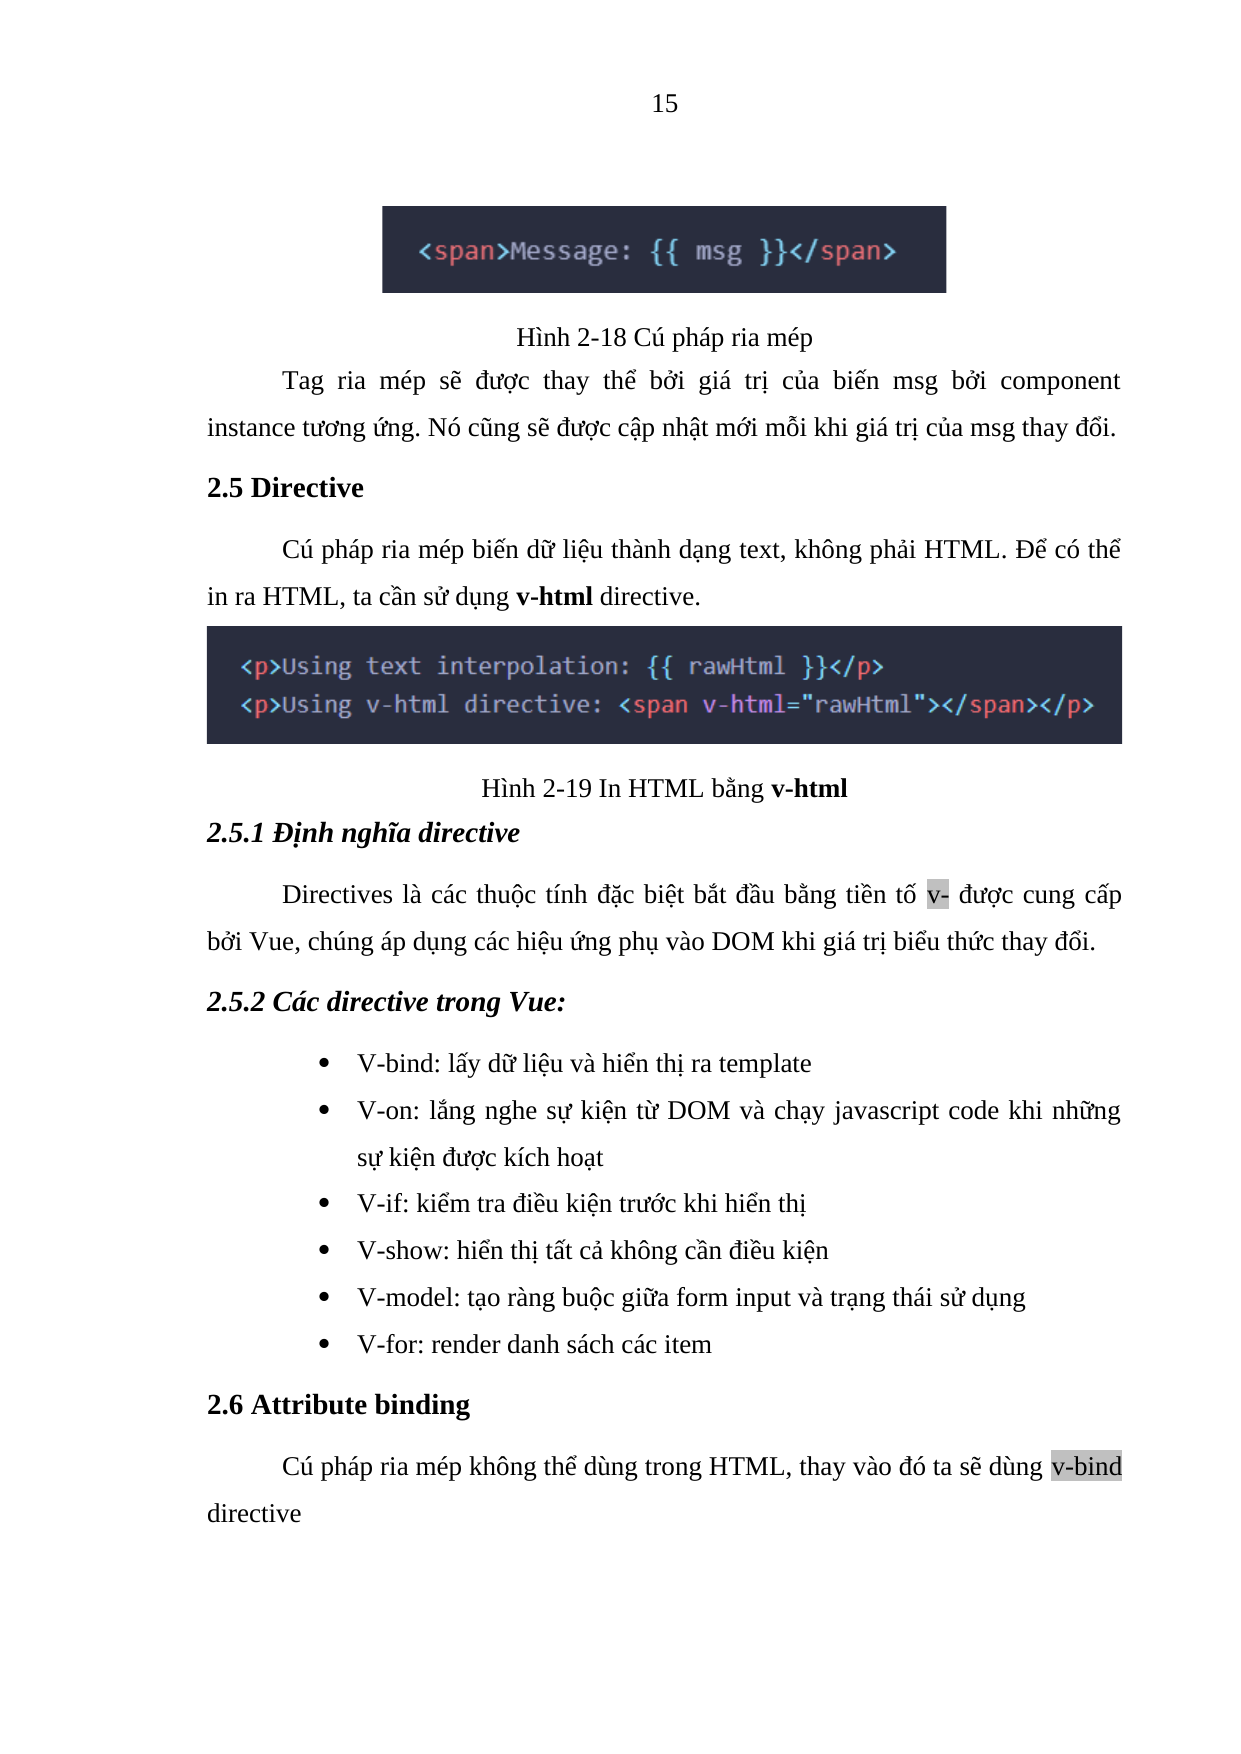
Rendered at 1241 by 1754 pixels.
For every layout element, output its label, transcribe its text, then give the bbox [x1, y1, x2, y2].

list V-model: tạo ràng buộc giữa form input và trạng thái sử dụng [319, 1281, 1122, 1312]
subtitle Attribute binding [207, 1387, 1122, 1421]
picture [382, 206, 947, 293]
text Cú pháp ria mép biến dữ liệu thành dạng text, không phải HTML. Để có thể in ra HTML, ta cần sử dụng v-html directive. [207, 533, 1122, 611]
list V-on: lắng nghe sự kiện từ DOM và chạy javascript code khi những sự kiện được kích hoạt [319, 1094, 1122, 1172]
subtitle Các directive trong Vue: [207, 984, 1122, 1018]
list V-for: render danh sách các item [319, 1328, 1122, 1359]
subtitle Directive [207, 470, 1122, 504]
text Cú pháp ria mép không thể dùng trong HTML, thay vào đó ta sẽ dùng v-bind directive [207, 1450, 1122, 1528]
list V-bind: lấy dữ liệu và hiển thị ra template [319, 1047, 1122, 1078]
text Directives là các thuộc tính đặc biệt bắt đầu bằng tiền tố v- được cung cấp bởi Vue, chúng áp dụng các hiệu ứng phụ vào DOM khi giá trị biểu thức thay đổi. [207, 878, 1122, 956]
list V-if: kiểm tra điều kiện trước khi hiển thị [319, 1187, 1122, 1219]
picture [206, 626, 1123, 744]
list V-show: hiển thị tất cả không cần điều kiện [319, 1234, 1122, 1266]
subtitle Định nghĩa directive [207, 816, 1122, 849]
text Tag ria mép sẽ được thay thể bởi giá trị của biến msg bởi component instance tương ứng. Nó cũng sẽ được cập nhật mới mỗi khi giá trị của msg thay đổi. [207, 364, 1122, 442]
